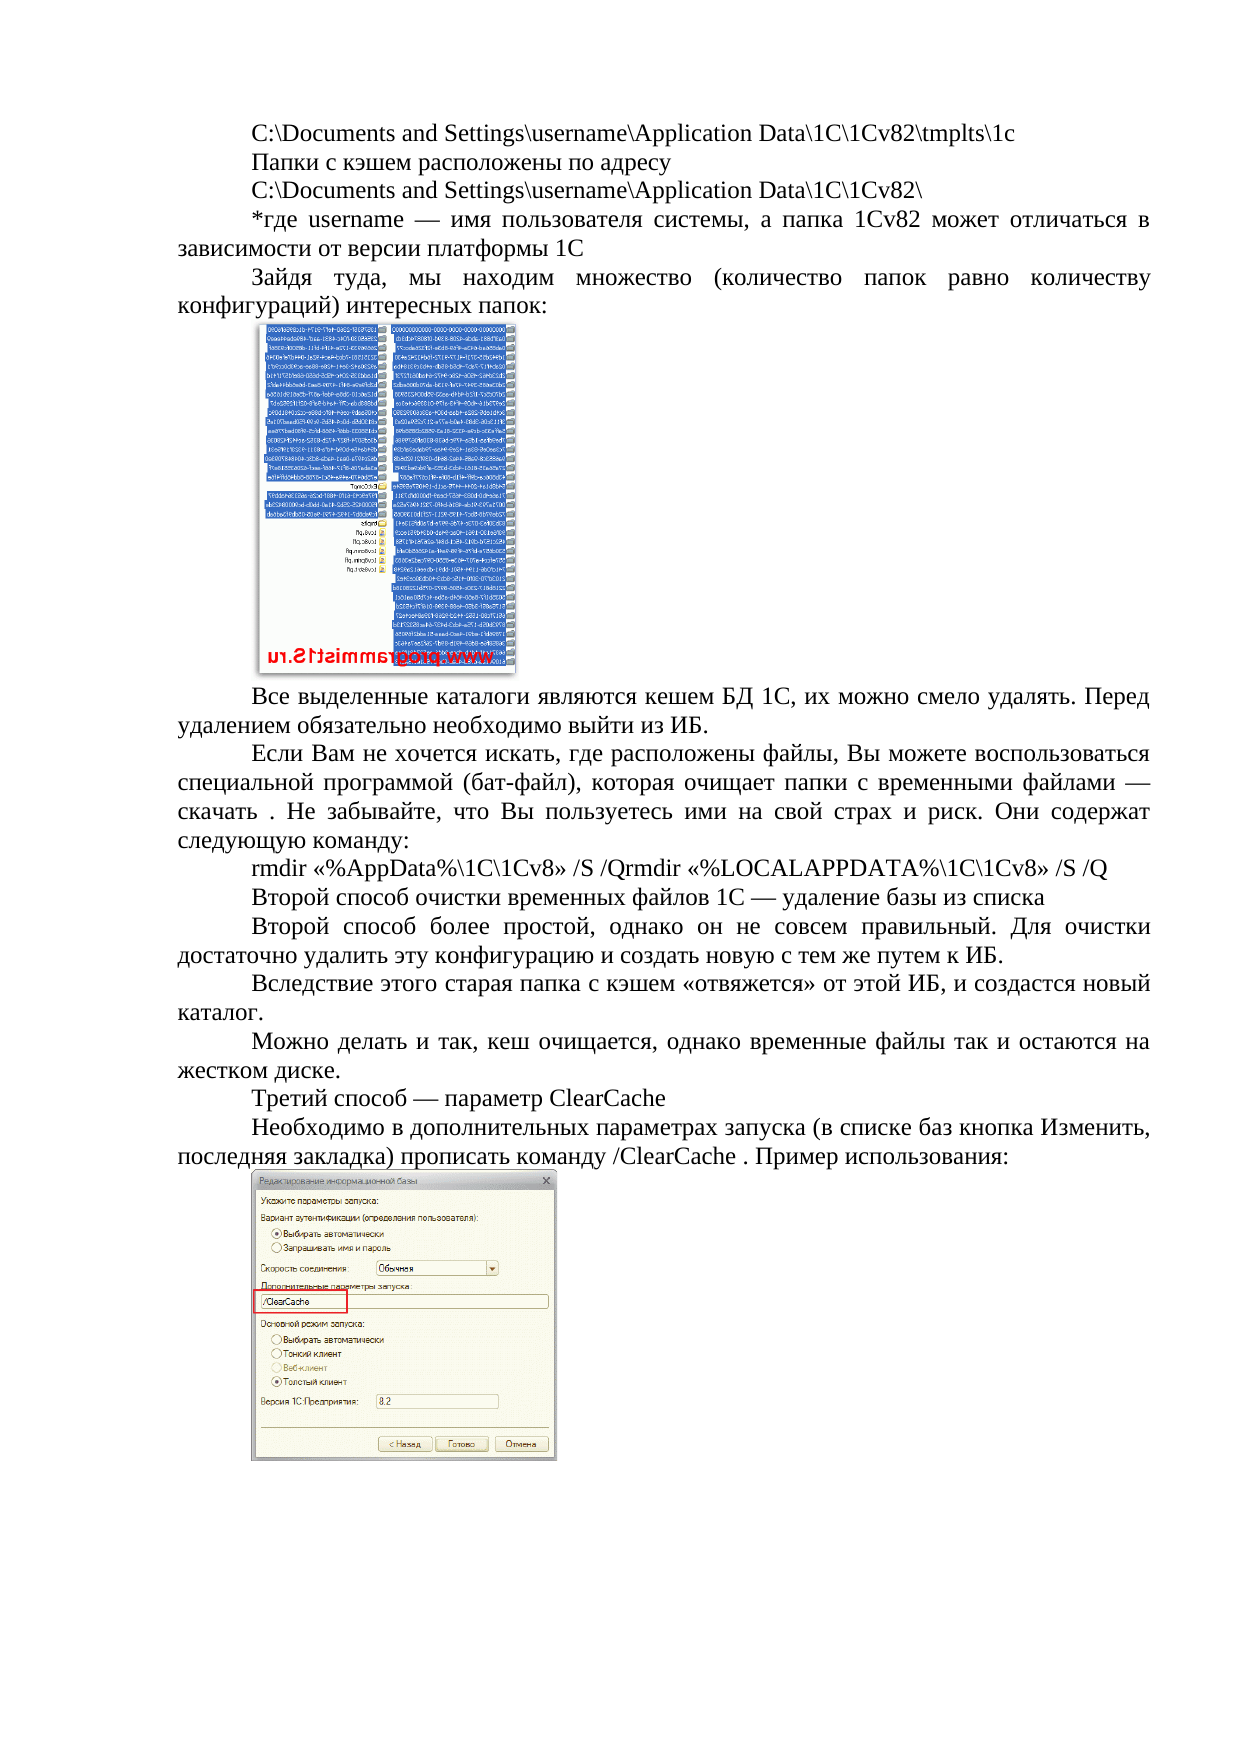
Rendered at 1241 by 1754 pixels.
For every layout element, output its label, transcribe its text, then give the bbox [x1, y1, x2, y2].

text Можно делать и так, кеш очищается, однако временные файлы так и остаются на жестком диске. [177, 1026, 1152, 1083]
text Третий способ — параметр ClearCache [177, 1083, 1152, 1112]
text Необходимо в дополнительных параметрах запуска (в списке баз кнопка Изменить, последняя закладка) прописать команду /ClearCache . Пример использования: [177, 1112, 1152, 1170]
text Папки с кэшем расположены по адресу [177, 147, 1152, 176]
text C:\Documents and Settings\username\Application Data\1C\1Cv82\ [177, 176, 1152, 204]
text Второй способ более простой, однако он не совсем правильный. Для очистки достаточно удалить эту конфигурацию и создать новую с тем же путем к ИБ. [177, 911, 1152, 968]
text Вследствие этого старая папка с кэшем «отвяжется» от этой ИБ, и создастся новый каталог. [177, 968, 1152, 1026]
text rmdir «%AppData%\1C\1Cv8» /S /Qrmdir «%LOCALAPPDATA%\1C\1Cv8» /S /Q [177, 853, 1152, 882]
text Зайдя туда, мы находим множество (количество папок равно количеству конфигураций) интересных папок: [177, 262, 1152, 319]
picture [251, 319, 520, 681]
text *где username — имя пользователя системы, а папка 1Cv82 может отличаться в зависимости от версии платформы 1С [177, 204, 1152, 262]
picture [251, 1169, 558, 1461]
text C:\Documents and Settings\username\Application Data\1C\1Cv82\tmplts\1c [177, 118, 1152, 147]
text Если Вам не хочется искать, где расположены файлы, Вы можете воспользоваться специальной программой (бат-файл), которая очищает папки с временными файлами — скачать . Не забывайте, что Вы пользуетесь ими на свой страх и риск. Они содержат следующую команду: [177, 738, 1152, 853]
text Все выделенные каталоги являются кешем БД 1С, их можно смело удалять. Перед удалением обязательно необходимо выйти из ИБ. [177, 681, 1152, 738]
text Второй способ очистки временных файлов 1С — удаление базы из списка [177, 882, 1152, 911]
